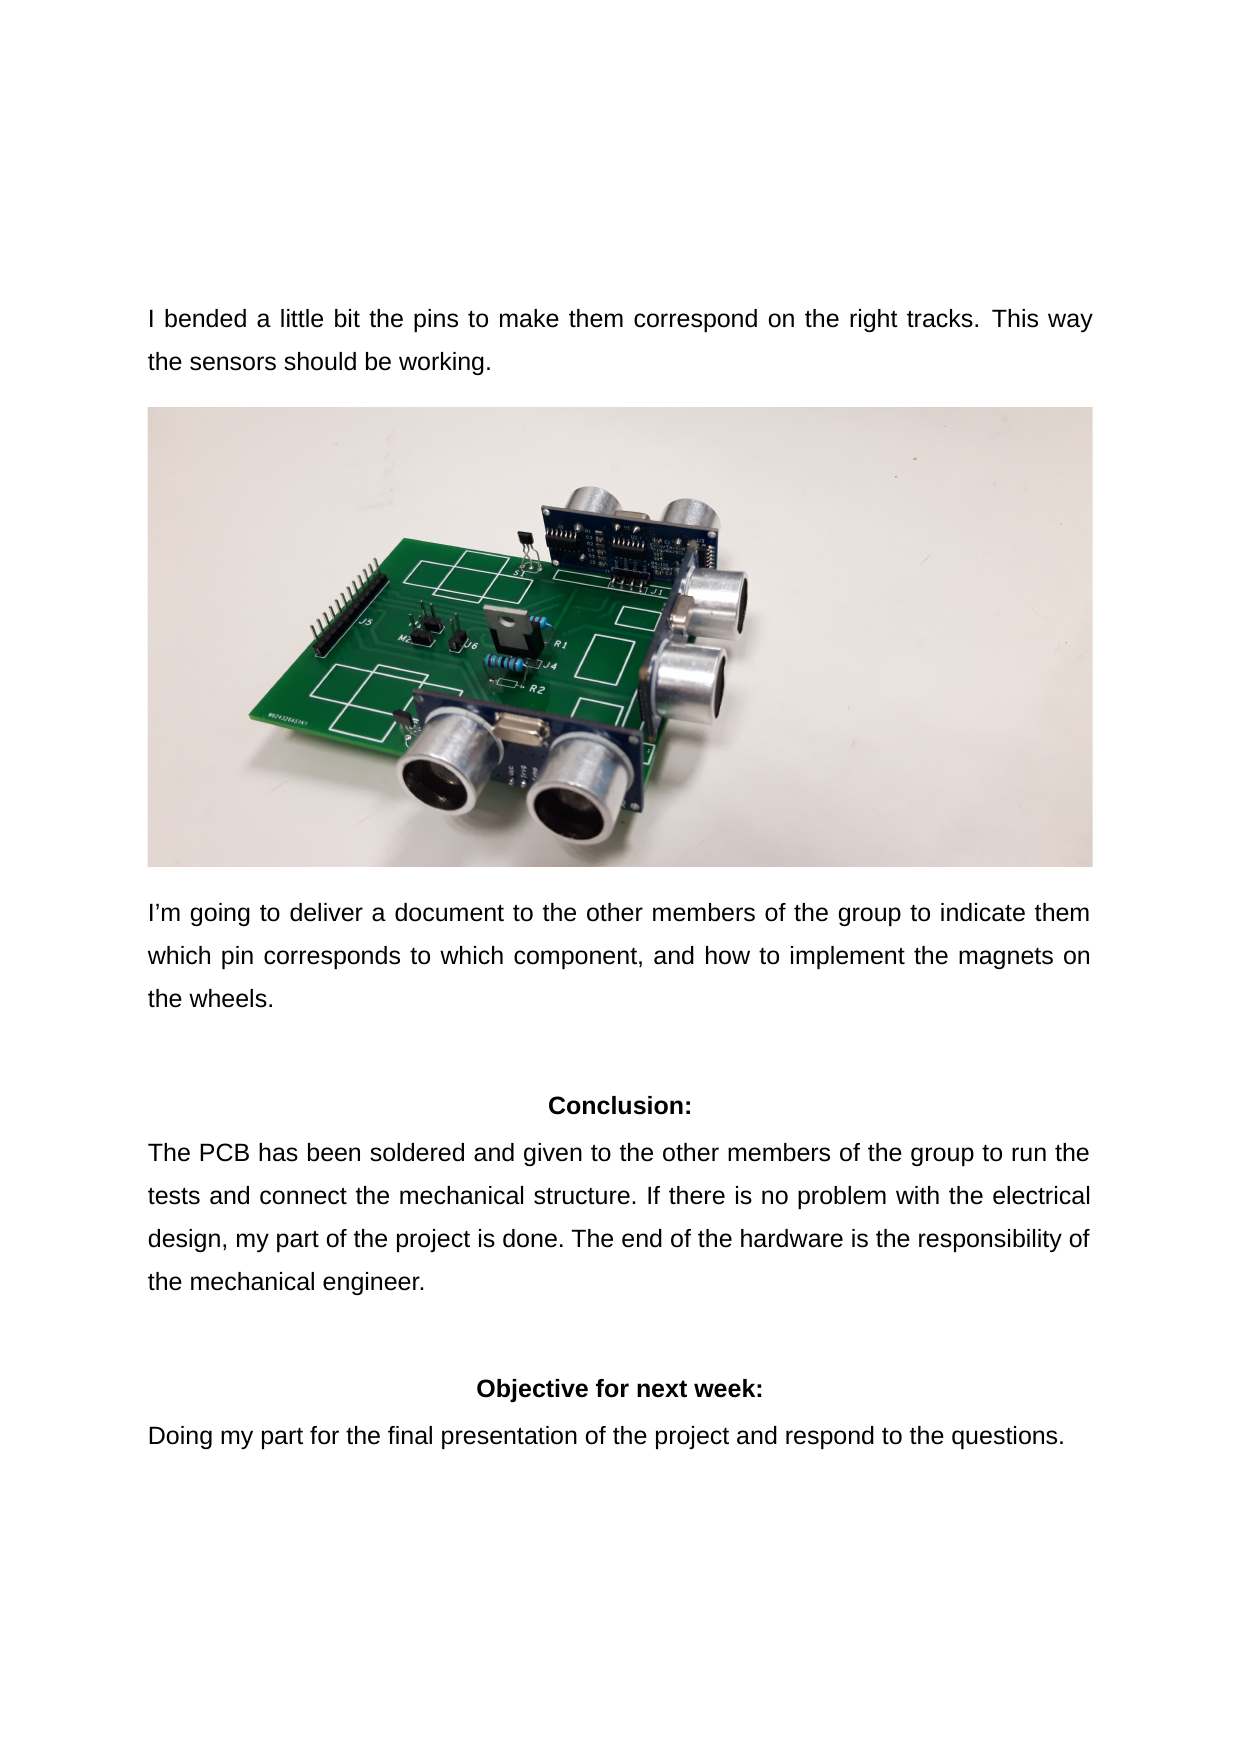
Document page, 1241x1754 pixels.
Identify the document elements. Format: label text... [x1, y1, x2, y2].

text Conclusion: [148, 1091, 1093, 1119]
text Objective for next week: [148, 1374, 1093, 1403]
picture [147, 407, 1093, 867]
text I’m going to deliver a document to the other members of the group to indicate them which pin corresponds to which component, and how to implement the magnets on the wheels. [148, 897, 1093, 1012]
text The PCB has been soldered and given to the other members of the group to run the tests and connect the mechanical structure. If there is no problem with the electrical design, my part of the project is done. The end of the hardware is the responsibility of the mechanical engineer. [148, 1138, 1093, 1296]
text I bended a little bit the pins to make them correspond on the right tracks. This way the sensors should be working. [148, 304, 1093, 376]
text Doing my part for the final presentation of the project and respond to the questions. [148, 1421, 1093, 1450]
